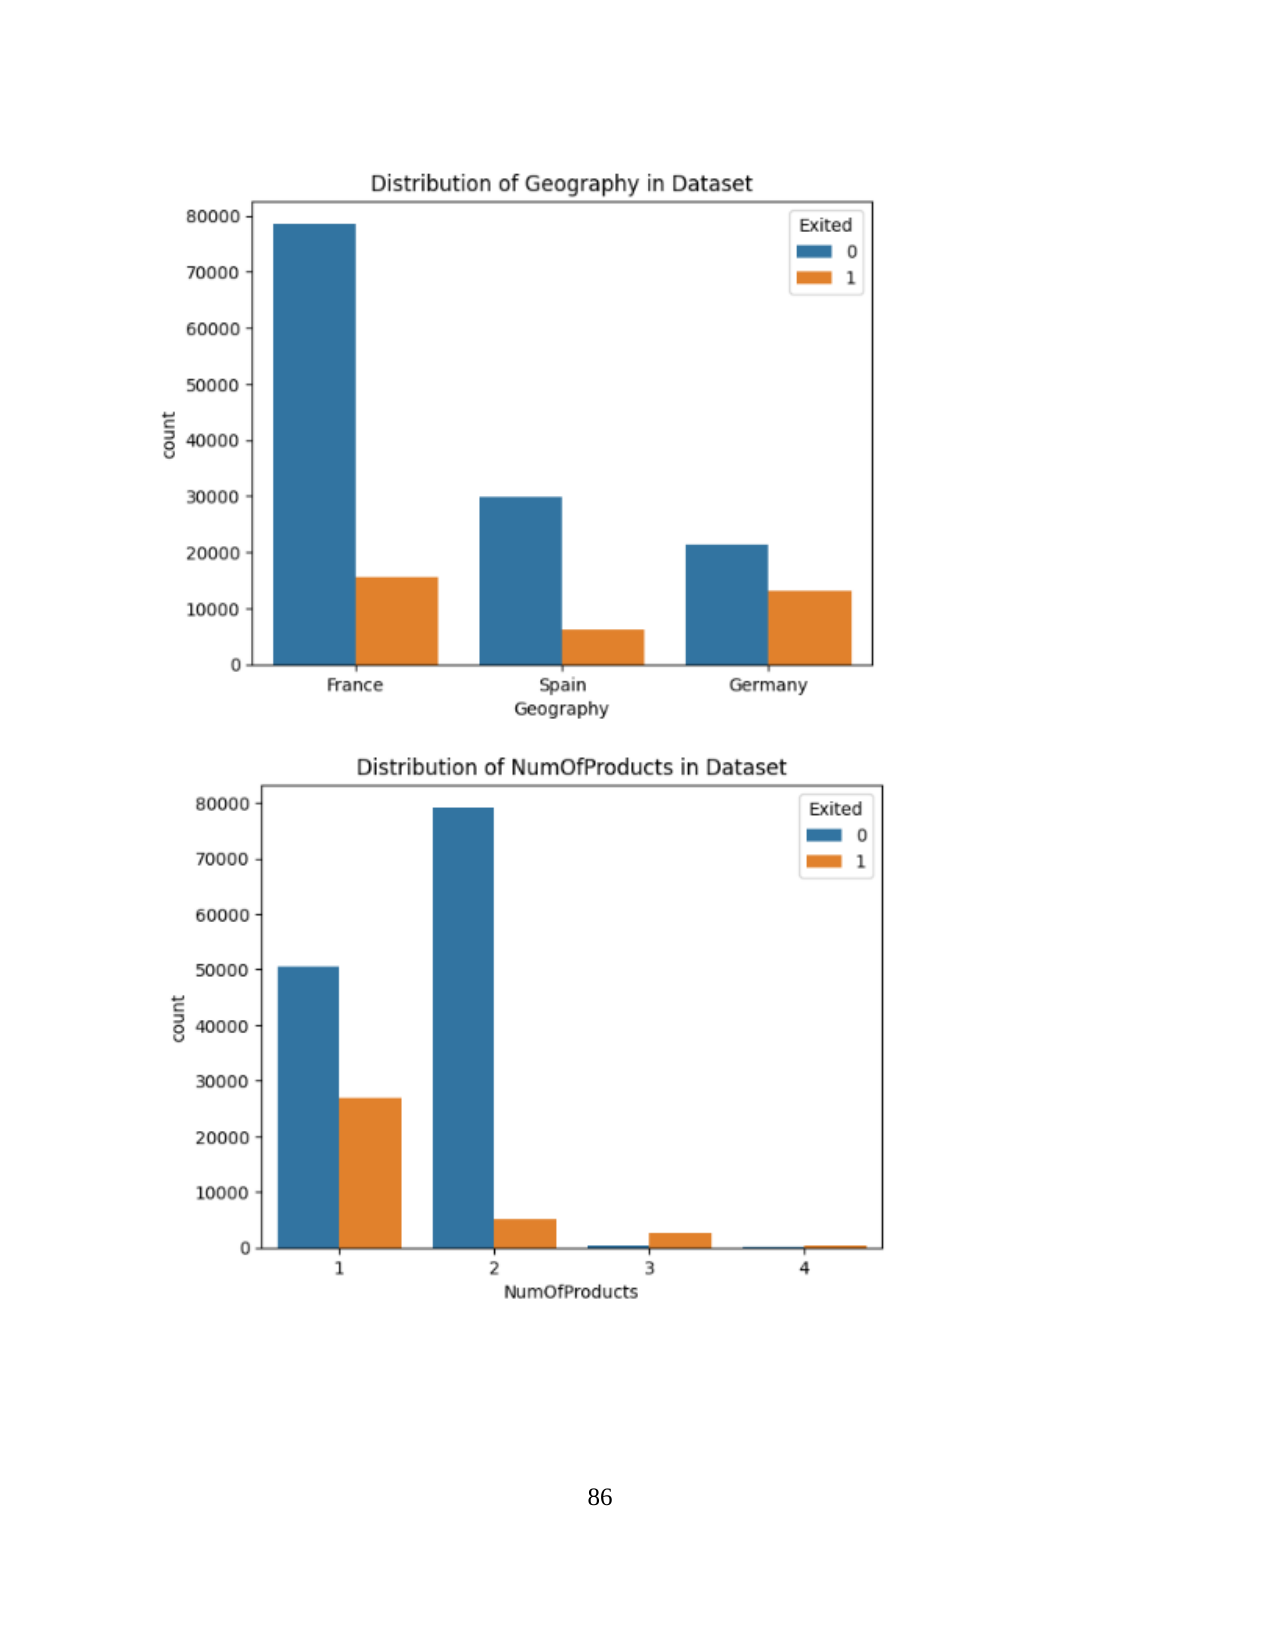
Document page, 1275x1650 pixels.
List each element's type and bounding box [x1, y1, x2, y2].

picture [150, 750, 943, 1313]
picture [150, 150, 958, 722]
